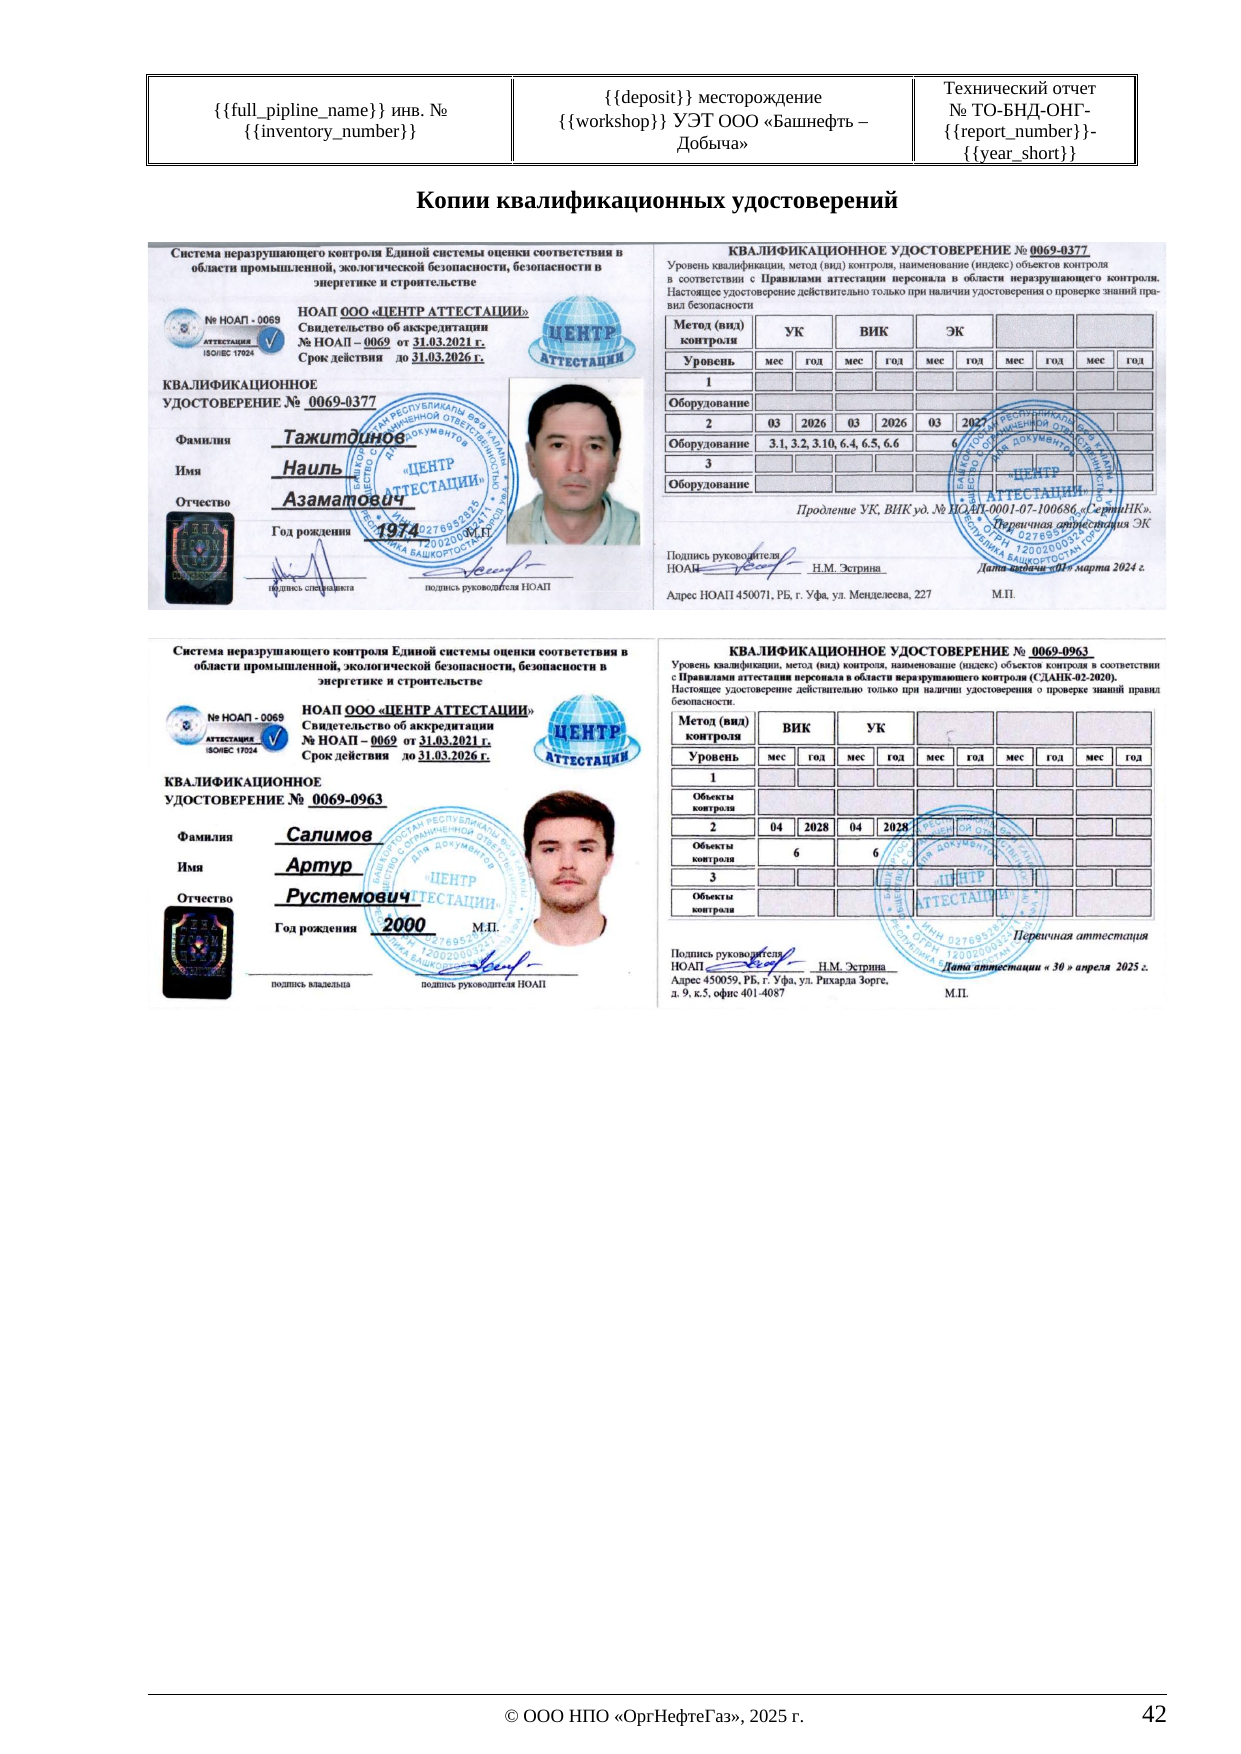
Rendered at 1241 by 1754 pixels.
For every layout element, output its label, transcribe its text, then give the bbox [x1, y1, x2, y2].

text Копии квалификационных удостоверений [148, 185, 1167, 214]
picture [147, 242, 1167, 610]
picture [147, 638, 1167, 1010]
